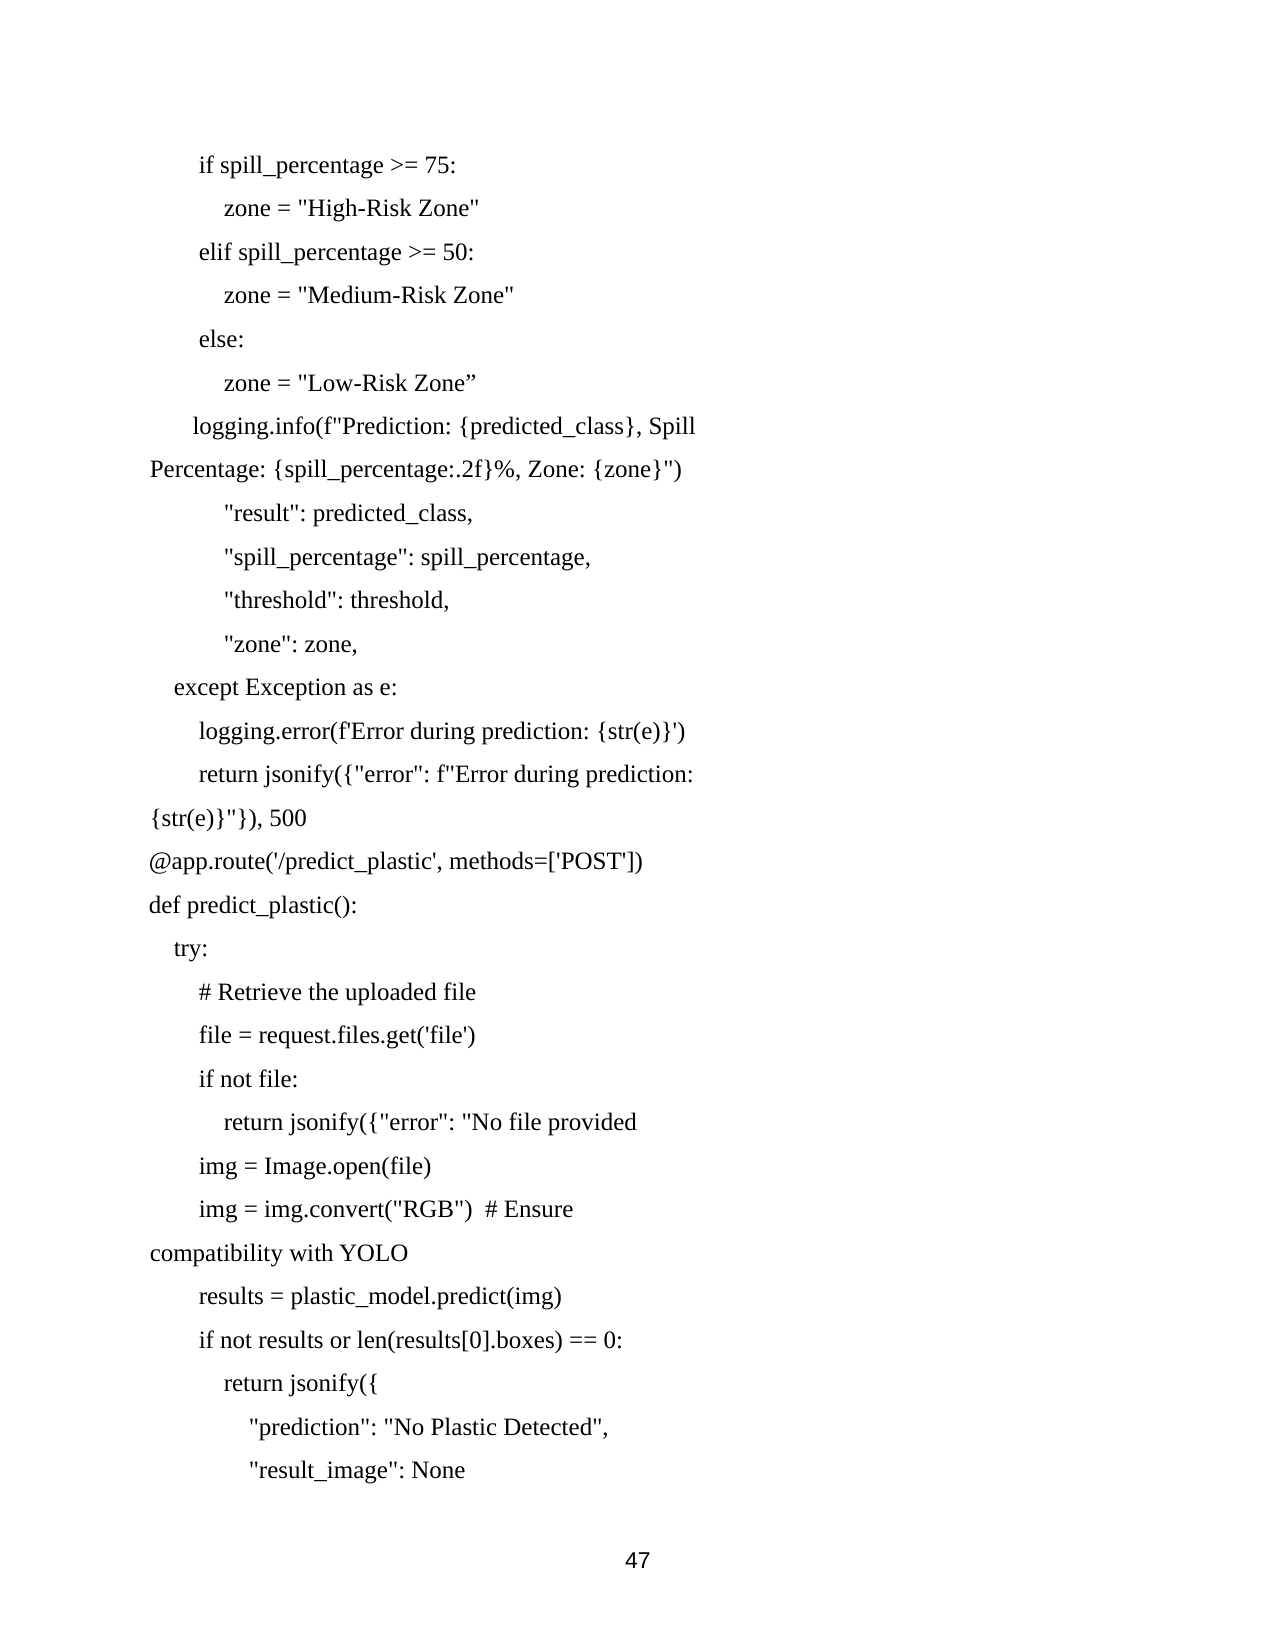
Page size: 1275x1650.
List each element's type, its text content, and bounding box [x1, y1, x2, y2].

text "result_image": None [148, 1456, 698, 1484]
text logging.info(f"Prediction: {predicted_class}, Spill Percentage: {spill_percentage:.2f}%, Zone: {zone}") [148, 411, 698, 483]
text else: [148, 324, 698, 353]
text img = img.convert("RGB") # Ensure compatibility with YOLO [148, 1194, 698, 1267]
text if not results or len(results[0].boxes) == 0: [148, 1325, 698, 1354]
text return jsonify({ [148, 1368, 698, 1397]
text "prediction": "No Plastic Detected", [148, 1412, 698, 1441]
text zone = "High-Risk Zone" [148, 193, 698, 222]
text elif spill_percentage >= 50: [148, 237, 698, 266]
text "spill_percentage": spill_percentage, [148, 542, 698, 570]
text def predict_plastic(): [148, 890, 698, 918]
text if not file: [148, 1064, 698, 1093]
text except Exception as e: [148, 672, 698, 701]
text "zone": zone, [148, 629, 698, 657]
text return jsonify({"error": "No file provided [148, 1107, 698, 1136]
text logging.error(f'Error during prediction: {str(e)}') [148, 716, 698, 744]
text results = plastic_model.predict(img) [148, 1281, 698, 1310]
text img = Image.open(file) [148, 1151, 698, 1180]
text file = request.files.get('file') [148, 1020, 698, 1049]
text try: [148, 933, 698, 962]
text @app.route('/predict_plastic', methods=['POST']) [148, 846, 698, 875]
text "threshold": threshold, [148, 585, 698, 614]
text if spill_percentage >= 75: [148, 150, 698, 179]
text zone = "Low-Risk Zone” [148, 368, 698, 396]
text zone = "Medium-Risk Zone" [148, 281, 698, 309]
text return jsonify({"error": f"Error during prediction: {str(e)}"}), 500 [148, 759, 698, 831]
text # Retrieve the uploaded file [148, 977, 698, 1006]
text "result": predicted_class, [148, 498, 698, 527]
